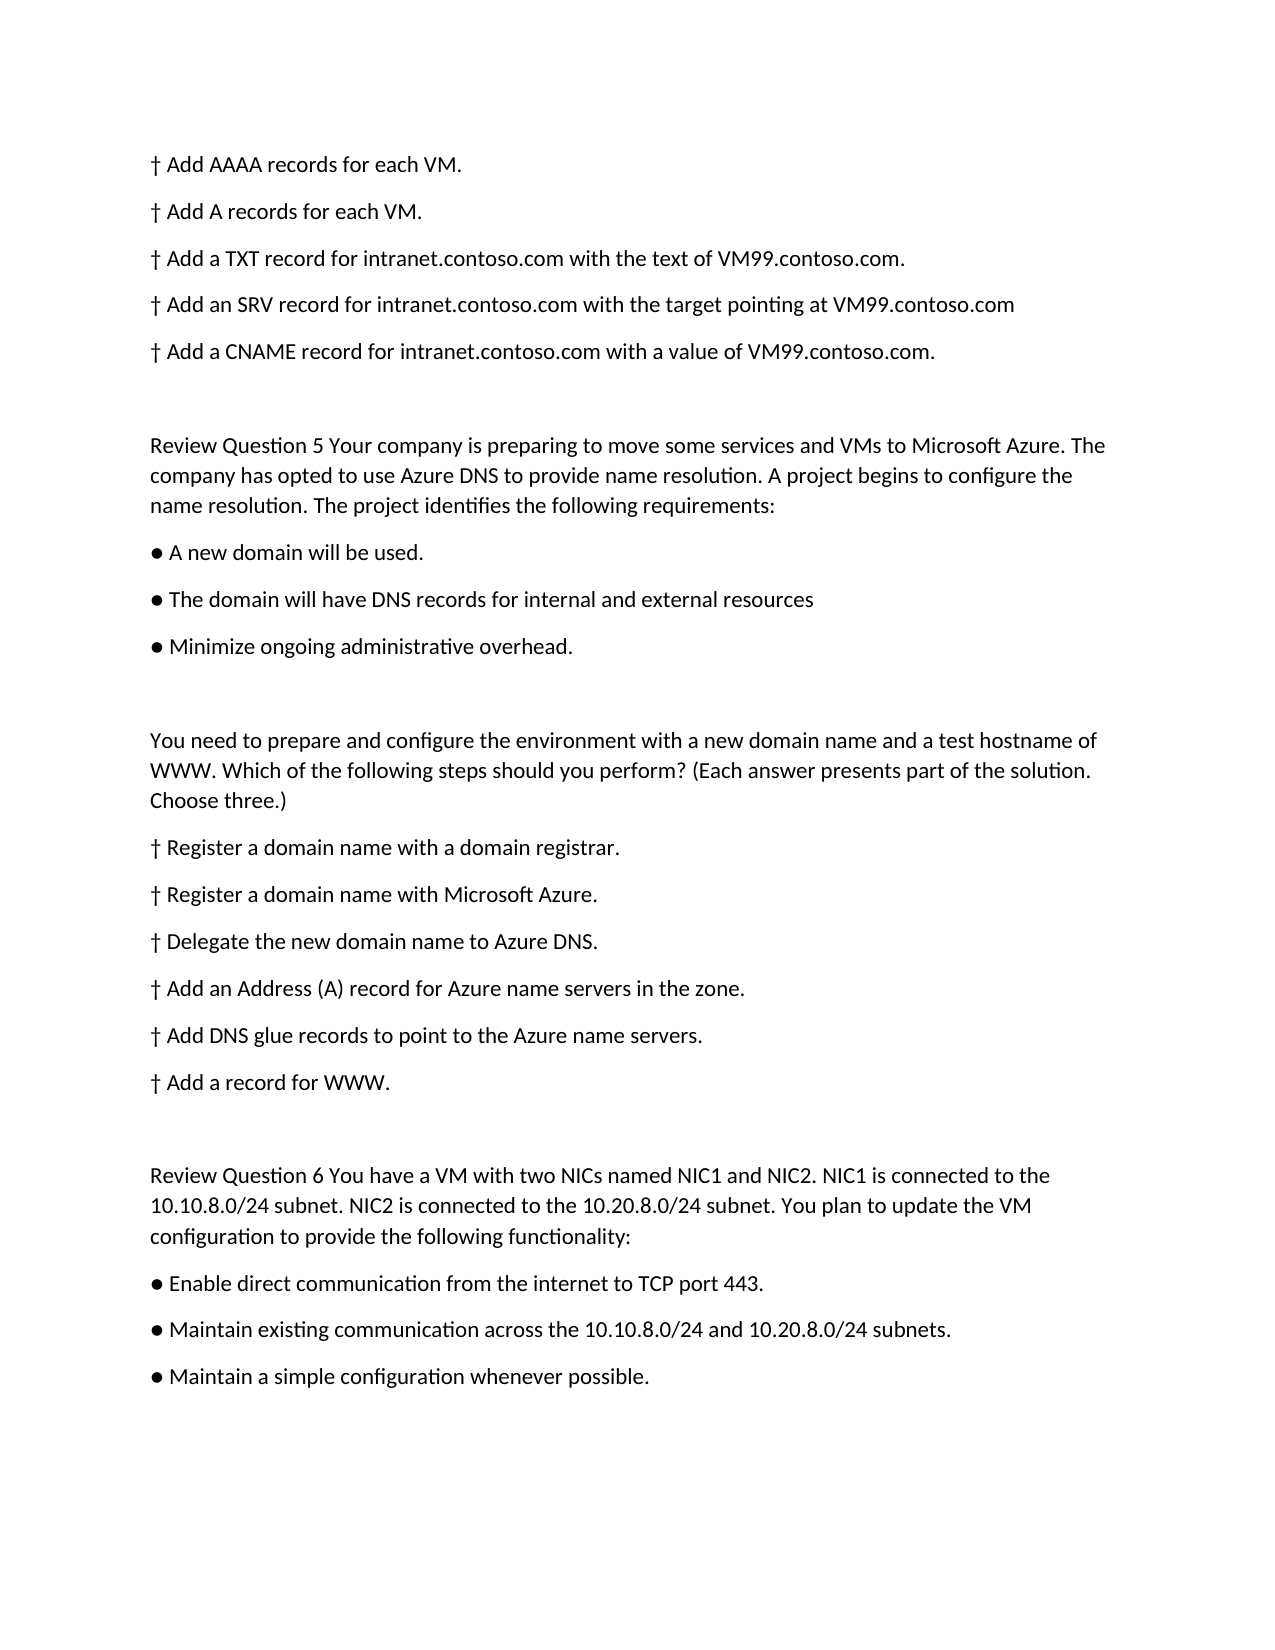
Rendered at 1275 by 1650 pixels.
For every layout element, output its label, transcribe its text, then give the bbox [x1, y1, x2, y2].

text ● Maintain existing communication across the 10.10.8.0/24 and 10.20.8.0/24 subnets. [150, 1316, 1125, 1344]
text † Add A records for each VM. [150, 197, 1125, 225]
text ● A new domain will be used. [150, 538, 1125, 567]
text Review Question 6 You have a VM with two NICs named NIC1 and NIC2. NIC1 is connected to the 10.10.8.0/24 subnet. NIC2 is connected to the 10.20.8.0/24 subnet. You plan to update the VM configuration to provide the following functionality: [150, 1161, 1125, 1250]
text † Add a TXT record for intranet.contoso.com with the text of VM99.contoso.com. [150, 244, 1125, 272]
text † Add an SRV record for intranet.contoso.com with the target pointing at VM99.contoso.com [150, 291, 1125, 319]
text † Add an Address (A) record for Azure name servers in the zone. [150, 974, 1125, 1002]
text ● Minimize ongoing administrative overhead. [150, 632, 1125, 660]
text ● Maintain a simple configuration whenever possible. [150, 1362, 1125, 1391]
text † Add DNS glue records to point to the Azure name servers. [150, 1021, 1125, 1049]
text † Register a domain name with Microsoft Azure. [150, 880, 1125, 908]
text † Add a record for WWW. [150, 1068, 1125, 1096]
text † Add AAAA records for each VM. [150, 150, 1125, 178]
text † Delegate the new domain name to Azure DNS. [150, 927, 1125, 955]
text ● The domain will have DNS records for internal and external resources [150, 585, 1125, 613]
text † Add a CNAME record for intranet.contoso.com with a value of VM99.contoso.com. [150, 337, 1125, 366]
text † Register a domain name with a domain registrar. [150, 833, 1125, 861]
text Review Question 5 Your company is preparing to move some services and VMs to Microsoft Azure. The company has opted to use Azure DNS to provide name resolution. A project begins to configure the name resolution. The project identifies the following requirements: [150, 431, 1125, 520]
text You need to prepare and configure the environment with a new domain name and a test hostname of WWW. Which of the following steps should you perform? (Each answer presents part of the solution. Choose three.) [150, 726, 1125, 814]
text ● Enable direct communication from the internet to TCP port 443. [150, 1269, 1125, 1297]
